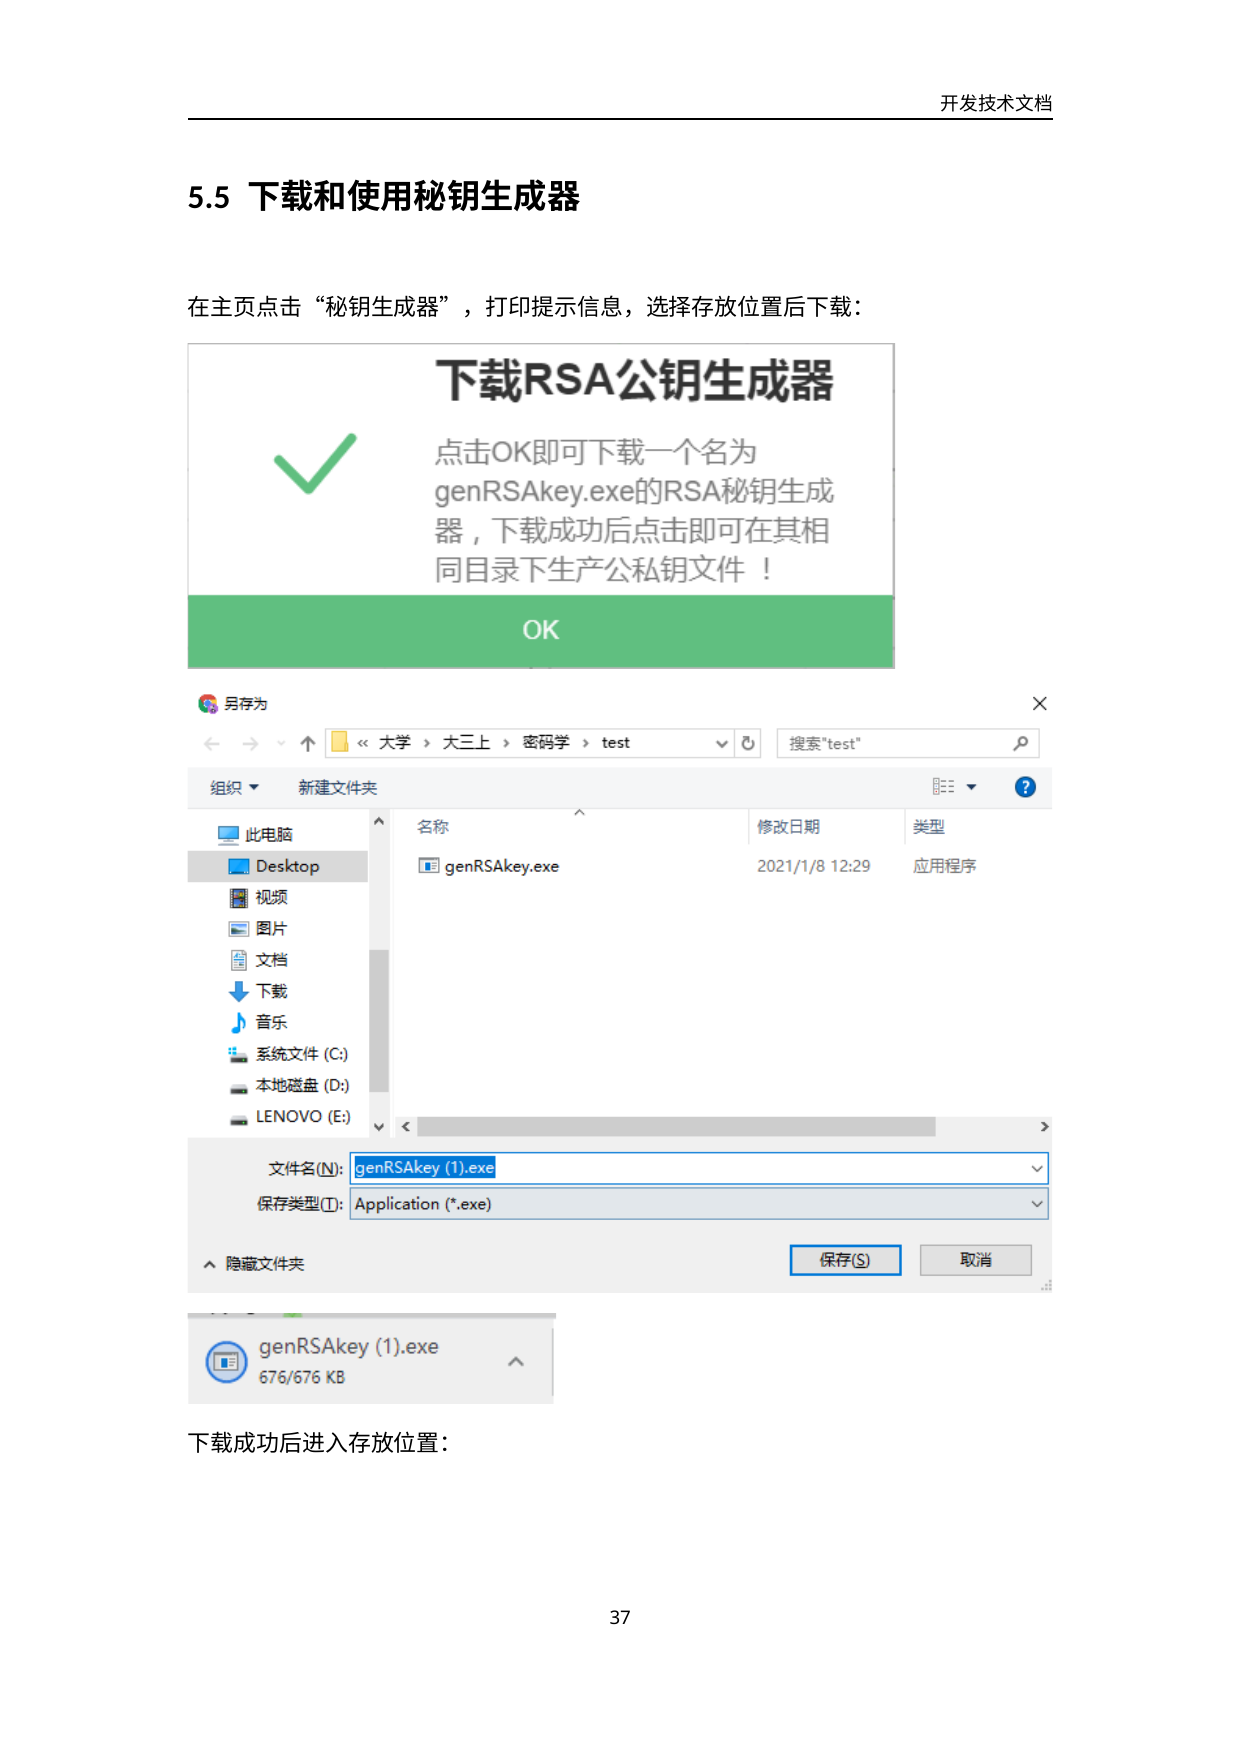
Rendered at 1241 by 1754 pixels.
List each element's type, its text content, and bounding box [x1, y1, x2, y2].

text 在主页点击“秘钥生成器”，打印提示信息，选择存放位置后下载： [187, 289, 1053, 322]
text 下载成功后进入存放位置： [187, 1425, 1053, 1458]
subtitle 下载和使用秘钥生成器 [187, 162, 1053, 227]
picture [187, 689, 1053, 1293]
picture [187, 1313, 557, 1404]
picture [187, 343, 896, 669]
